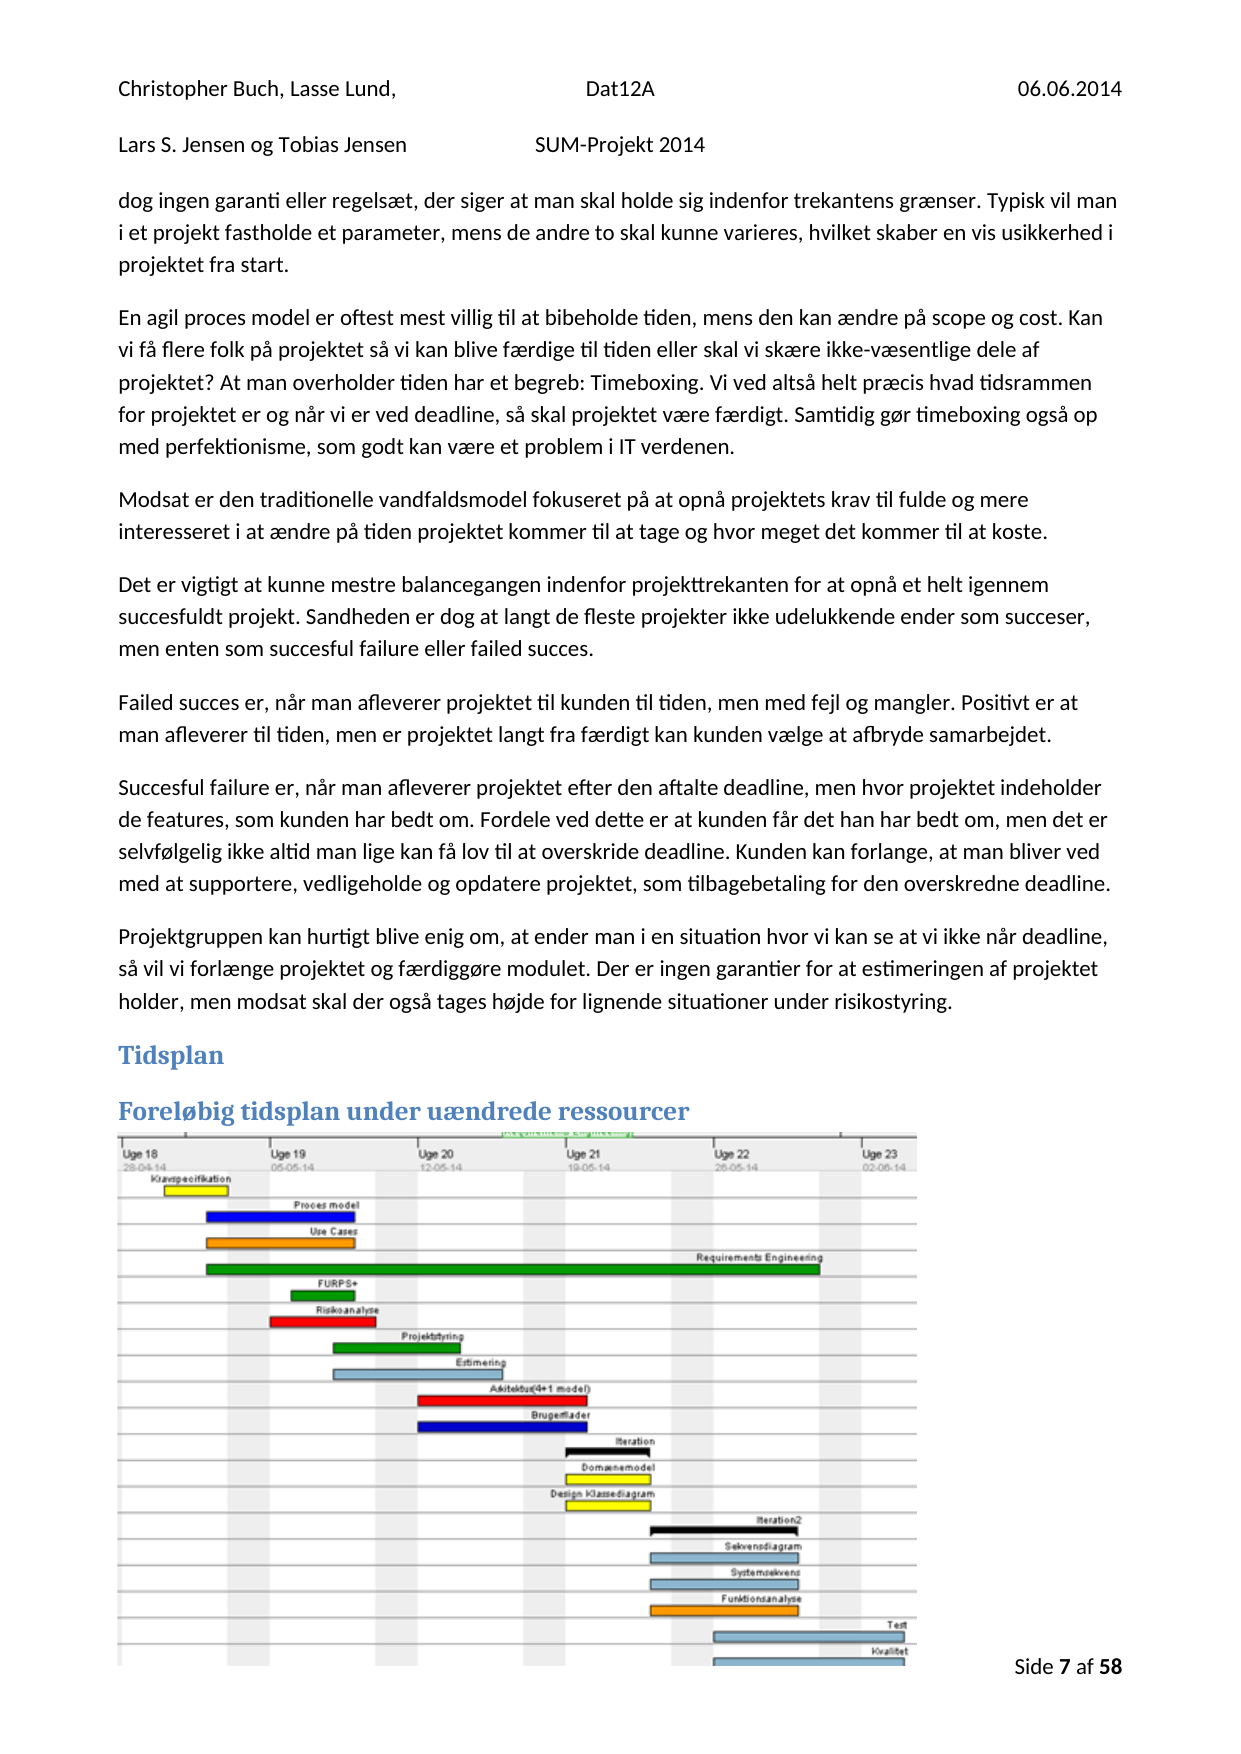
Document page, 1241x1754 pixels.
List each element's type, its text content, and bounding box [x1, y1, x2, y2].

text En agil proces model er oftest mest villig til at bibeholde tiden, mens den kan ændre på scope og cost. Kan vi få flere folk på projektet så vi kan blive færdige til tiden eller skal vi skære ikke-væsentlige dele af projektet? At man overholder tiden har et begreb: Timeboxing. Vi ved altså helt præcis hvad tidsrammen for projektet er og når vi er ved deadline, så skal projektet være færdigt. Samtidig gør timeboxing også op med perfektionisme, som godt kan være et problem i IT verdenen. [118, 303, 1122, 460]
text Modsat er den traditionelle vandfaldsmodel fokuseret på at opnå projektets krav til fulde og mere interesseret i at ændre på tiden projektet kommer til at tage og hvor meget det kommer til at koste. [118, 485, 1122, 545]
text Succesful failure er, når man afleverer projektet efter den aftalte deadline, men hvor projektet indeholder de features, som kunden har bedt om. Fordele ved dette er at kunden får det han har bedt om, men det er selvfølgelig ikke altid man lige kan få lov til at overskride deadline. Kunden kan forlange, at man bliver ved med at supportere, vedligeholde og opdatere projektet, som tilbagebetaling for den overskredne deadline. [118, 773, 1122, 897]
subtitle Foreløbig tidsplan under uændrede ressourcer [118, 1096, 1122, 1127]
picture [117, 1132, 917, 1666]
subtitle Tidsplan [118, 1040, 1122, 1071]
text Failed succes er, når man afleverer projektet til kunden til tiden, men med fejl og mangler. Positivt er at man afleverer til tiden, men er projektet langt fra færdigt kan kunden vælge at afbryde samarbejdet. [118, 688, 1122, 748]
text Projektgruppen kan hurtigt blive enig om, at ender man i en situation hvor vi kan se at vi ikke når deadline, så vil vi forlænge projektet og færdiggøre modulet. Der er ingen garantier for at estimeringen af projektet holder, men modsat skal der også tages højde for lignende situationer under risikostyring. [118, 922, 1122, 1015]
text Det er vigtigt at kunne mestre balancegangen indenfor projekttrekanten for at opnå et helt igennem succesfuldt projekt. Sandheden er dog at langt de fleste projekter ikke udelukkende ender som succeser, men enten som succesful failure eller failed succes. [118, 570, 1122, 663]
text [118, 186, 1122, 278]
